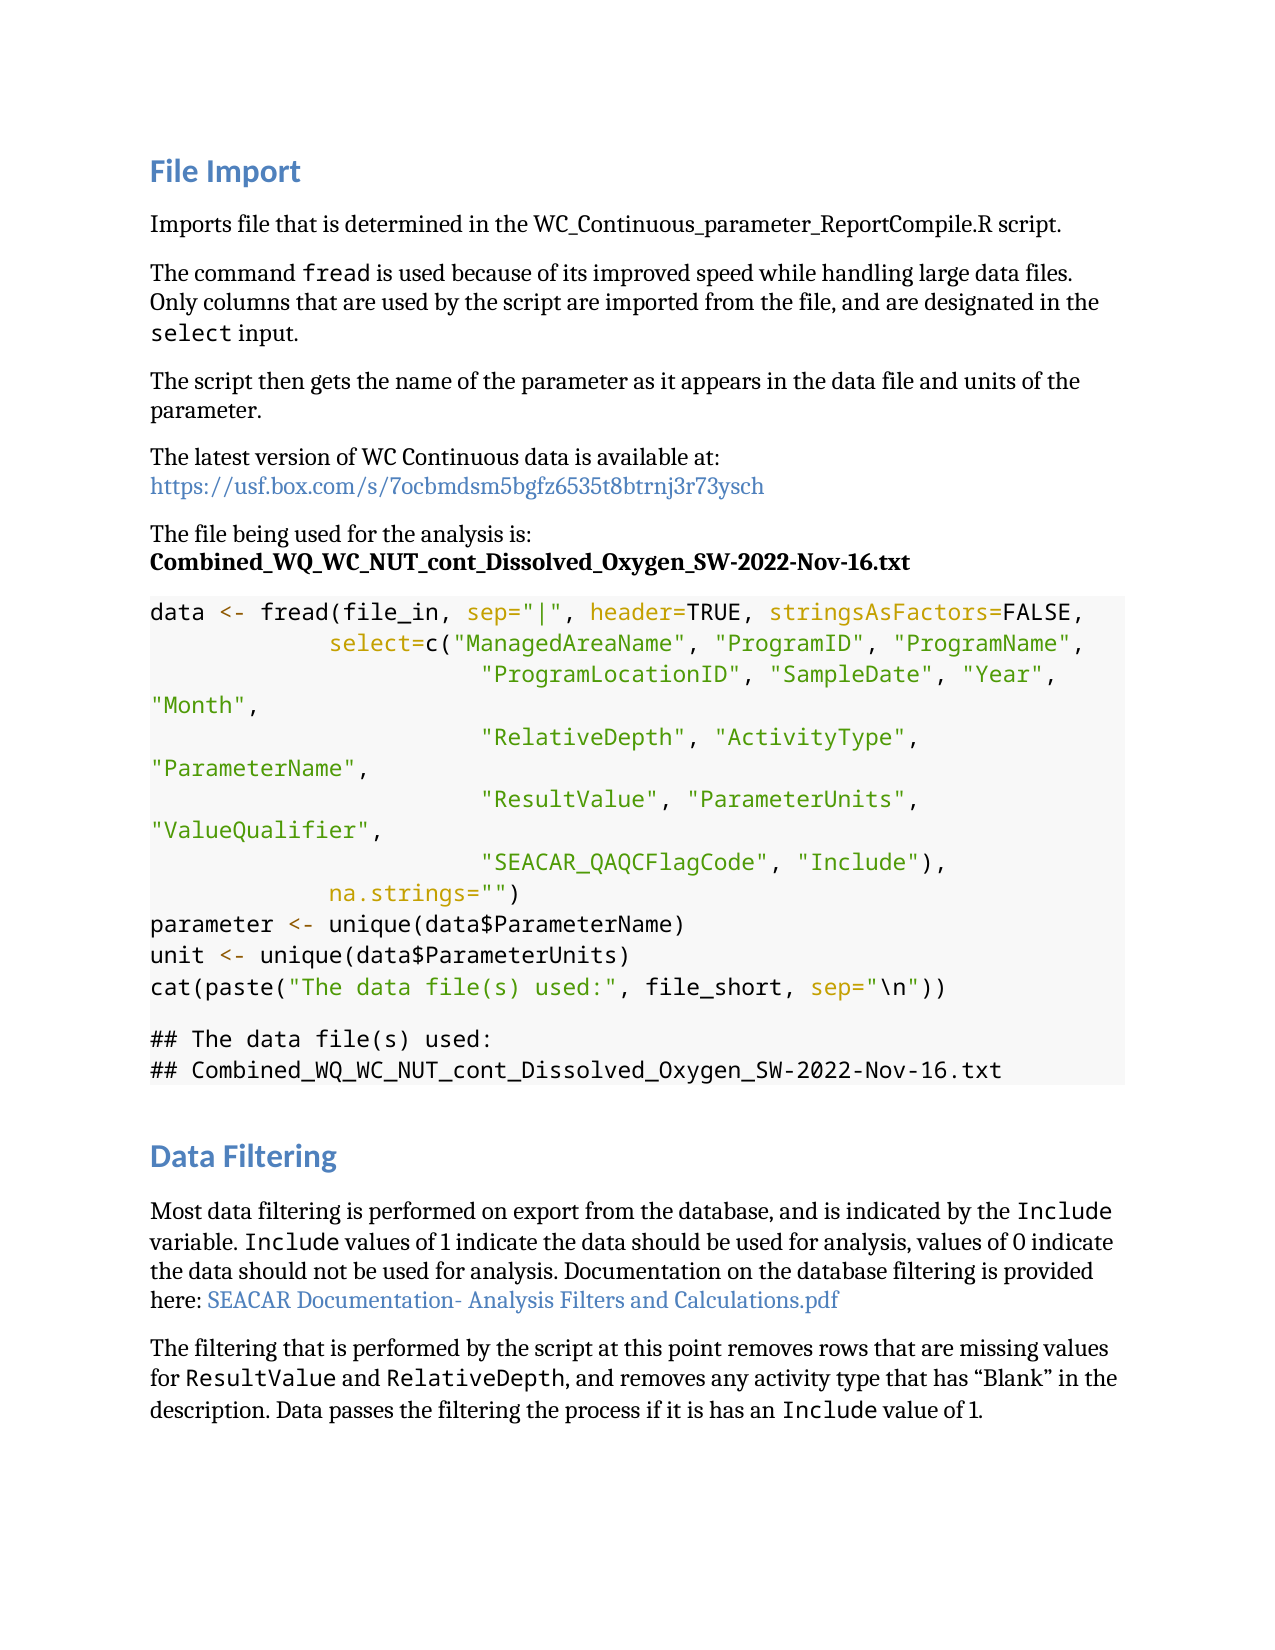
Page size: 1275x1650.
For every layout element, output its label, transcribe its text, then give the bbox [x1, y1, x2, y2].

text The file being used for the analysis is: Combined_WQ_WC_NUT_cont_Dissolved_Oxygen_SW-2022-Nov-16.txt [150, 519, 1125, 577]
text data <- fread(file_in, sep="|", header=TRUE, stringsAsFactors=FALSE, select=c("ManagedAreaName", "ProgramID", "ProgramName", "ProgramLocationID", "SampleDate", "Year", "Month", "RelativeDepth", "ActivityType", "ParameterName", "ResultValue", "ParameterUnits", "ValueQualifier", "SEACAR_QAQCFlagCode", "Include"), na.strings="") parameter <- unique(data$ParameterName) unit <- unique(data$ParameterUnits) cat(paste("The data file(s) used:", file_short, sep="\n")) [150, 596, 1125, 1002]
text The script then gets the name of the parameter as it appears in the data file and units of the parameter. [150, 367, 1125, 424]
text ## The data file(s) used: ## Combined_WQ_WC_NUT_cont_Dissolved_Oxygen_SW-2022-Nov-16.txt [150, 1023, 1125, 1085]
subtitle File Import [150, 150, 1125, 191]
text The command fread is used because of its improved speed while handling large data files. Only columns that are used by the script are imported from the file, and are designated in the select input. [150, 257, 1125, 348]
text The filtering that is performed by the script at this point removes rows that are missing values for ResultValue and RelativeDepth, and removes any activity type that has “Blank” in the description. Data passes the filtering the process if it is has an Include value of 1. [150, 1333, 1125, 1425]
text Most data filtering is performed on export from the database, and is indicated by the Include variable. Include values of 1 indicate the data should be used for analysis, values of 0 indicate the data should not be used for analysis. Documentation on the database filtering is provided here: SEACAR Documentation- Analysis Filters and Calculations.pdf [150, 1195, 1125, 1315]
subtitle Data Filtering [150, 1135, 1125, 1176]
text The latest version of WC Continuous data is available at: https://usf.box.com/s/7ocbmdsm5bgfz6535t8btrnj3r73ysch [150, 443, 1125, 501]
text Imports file that is determined in the WC_Continuous_parameter_ReportCompile.R script. [150, 209, 1125, 238]
